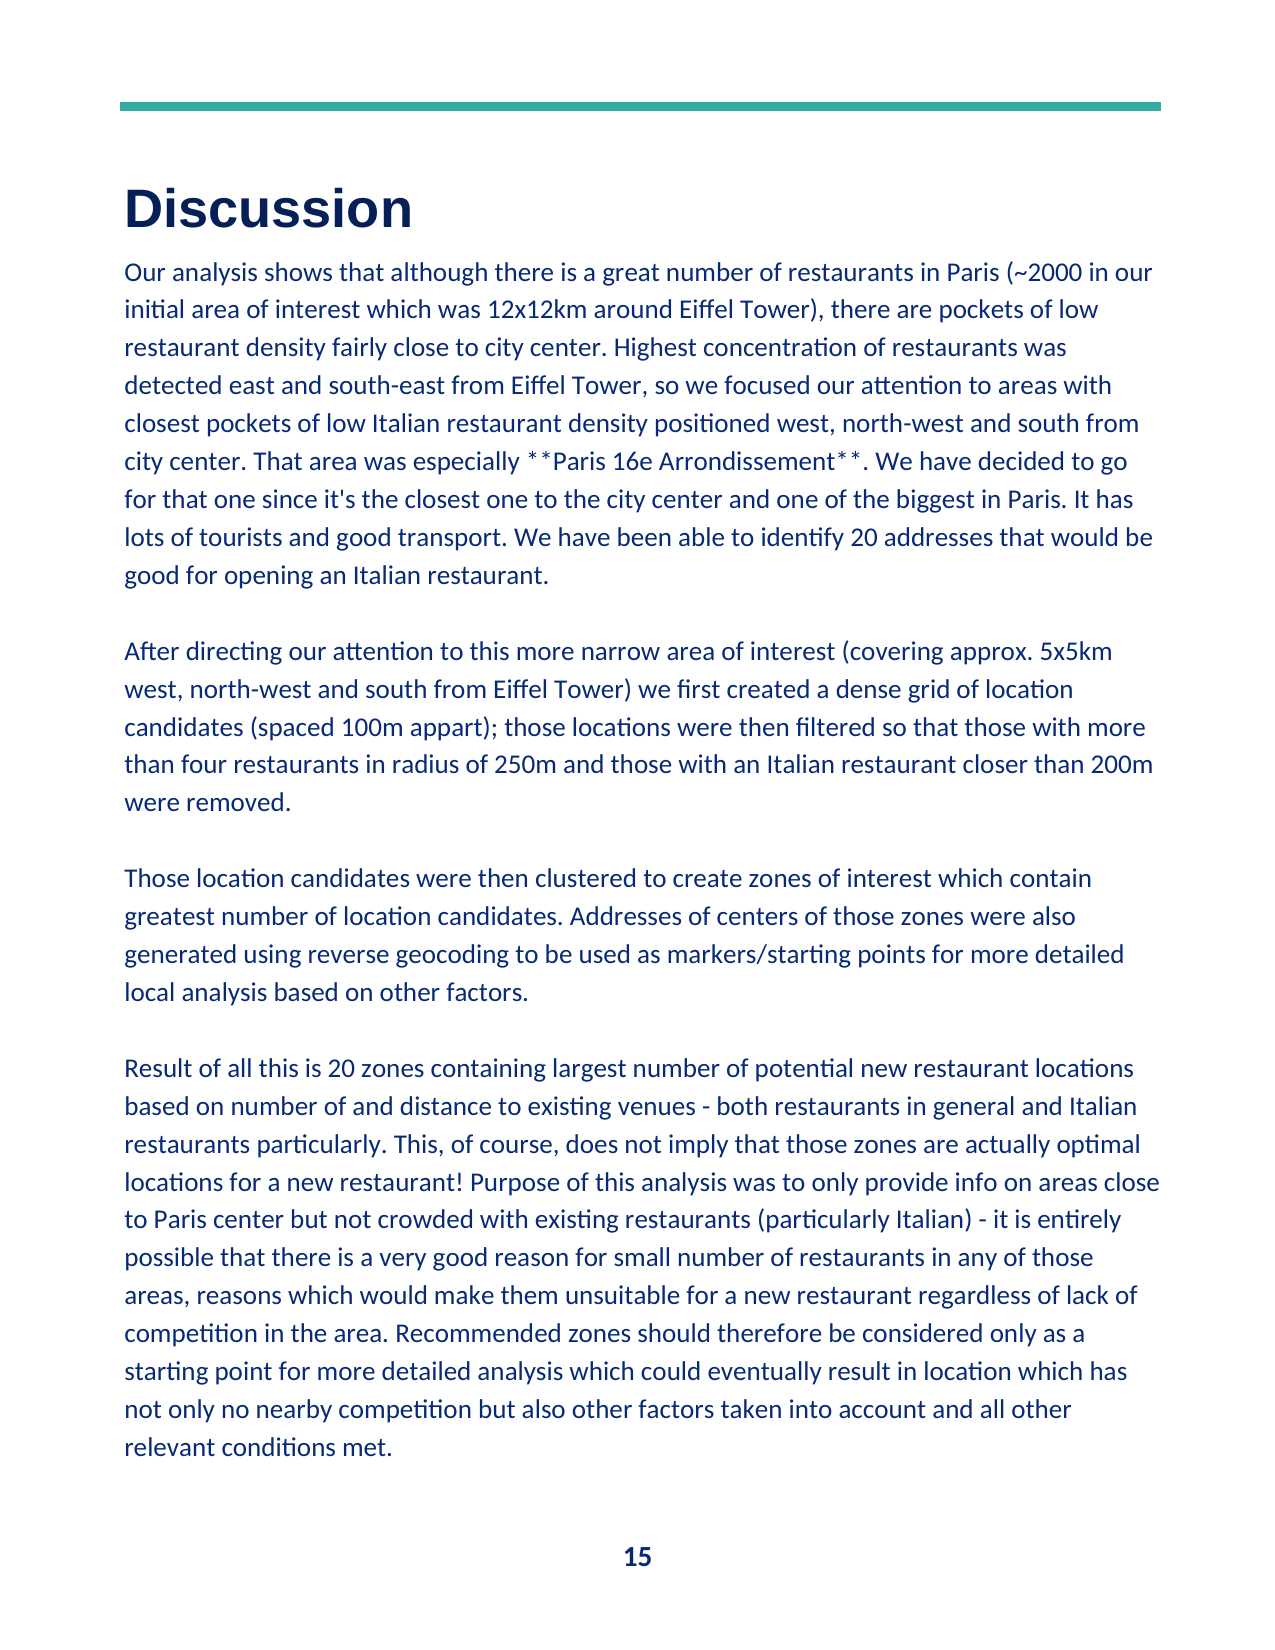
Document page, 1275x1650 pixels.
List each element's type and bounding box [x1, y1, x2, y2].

table_cell [124, 152, 1166, 1468]
